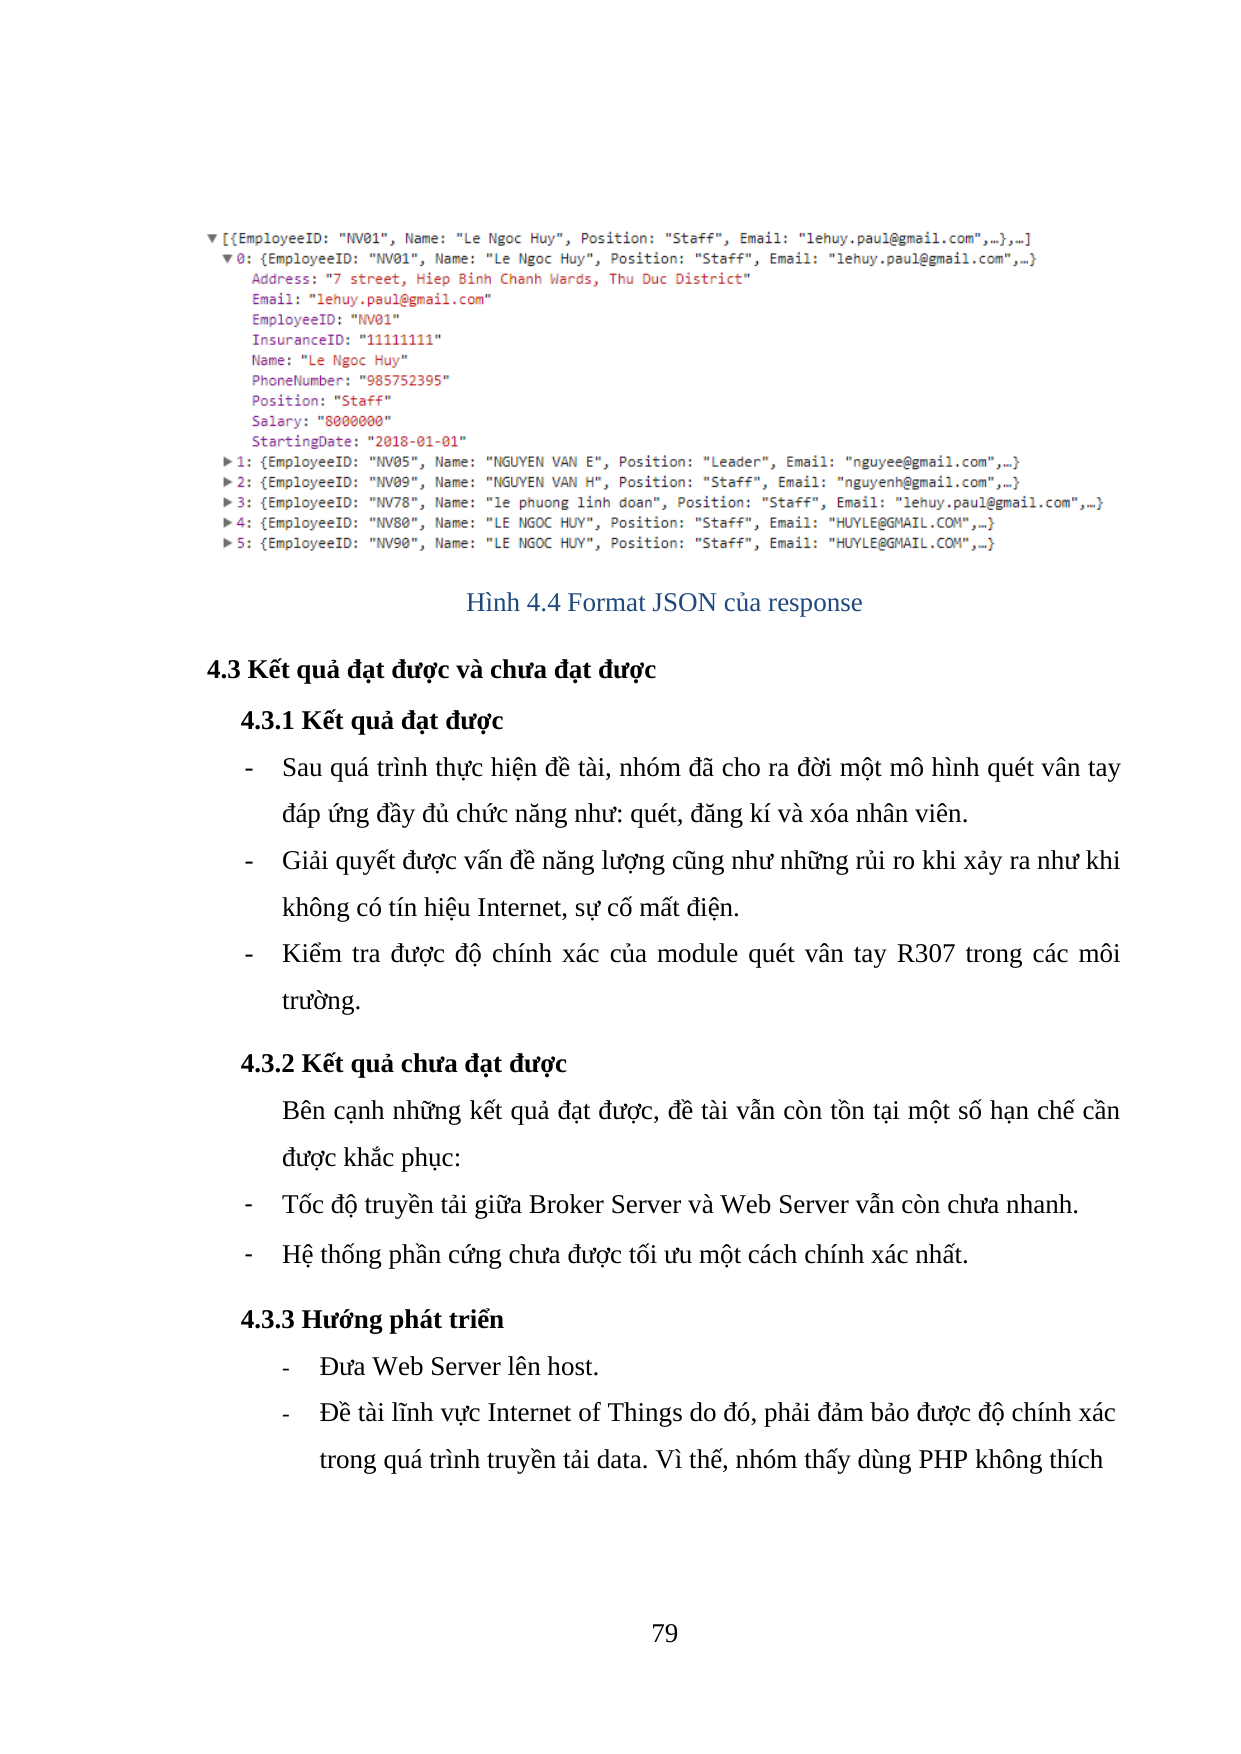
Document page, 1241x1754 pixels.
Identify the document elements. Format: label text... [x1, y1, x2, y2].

list Đưa Web Server lên host. [282, 1350, 1122, 1381]
list Sau quá trình thực hiện đề tài, nhóm đã cho ra đời một mô hình quét vân tay đáp ứng đầy đủ chức năng như: quét, đăng kí và xóa nhân viên. [244, 751, 1122, 829]
subtitle 4.3.1 Kết quả đạt được [207, 704, 1122, 735]
list Kiểm tra được độ chính xác của module quét vân tay R307 trong các môi trường. [244, 937, 1122, 1015]
subtitle 4.3.3 Hướng phát triển [207, 1303, 1122, 1334]
text Bên cạnh những kết quả đạt được, đề tài vẫn còn tồn tại một số hạn chế cần được khắc phục: [282, 1094, 1122, 1172]
list Giải quyết được vấn đề năng lượng cũng như những rủi ro khi xảy ra như khi không có tín hiệu Internet, sự cố mất điện. [244, 844, 1122, 922]
picture [206, 223, 1123, 571]
subtitle 4.3 Kết quả đạt được và chưa đạt được [207, 653, 1122, 684]
subtitle 4.3.2 Kết quả chưa đạt được [207, 1047, 1122, 1079]
list Hệ thống phần cứng chưa được tối ưu một cách chính xác nhất. [244, 1237, 1122, 1270]
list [282, 1396, 1122, 1474]
list Tốc độ truyền tải giữa Broker Server và Web Server vẫn còn chưa nhanh. [244, 1187, 1122, 1221]
text Hình 4.4 Format JSON của response [207, 586, 1122, 617]
